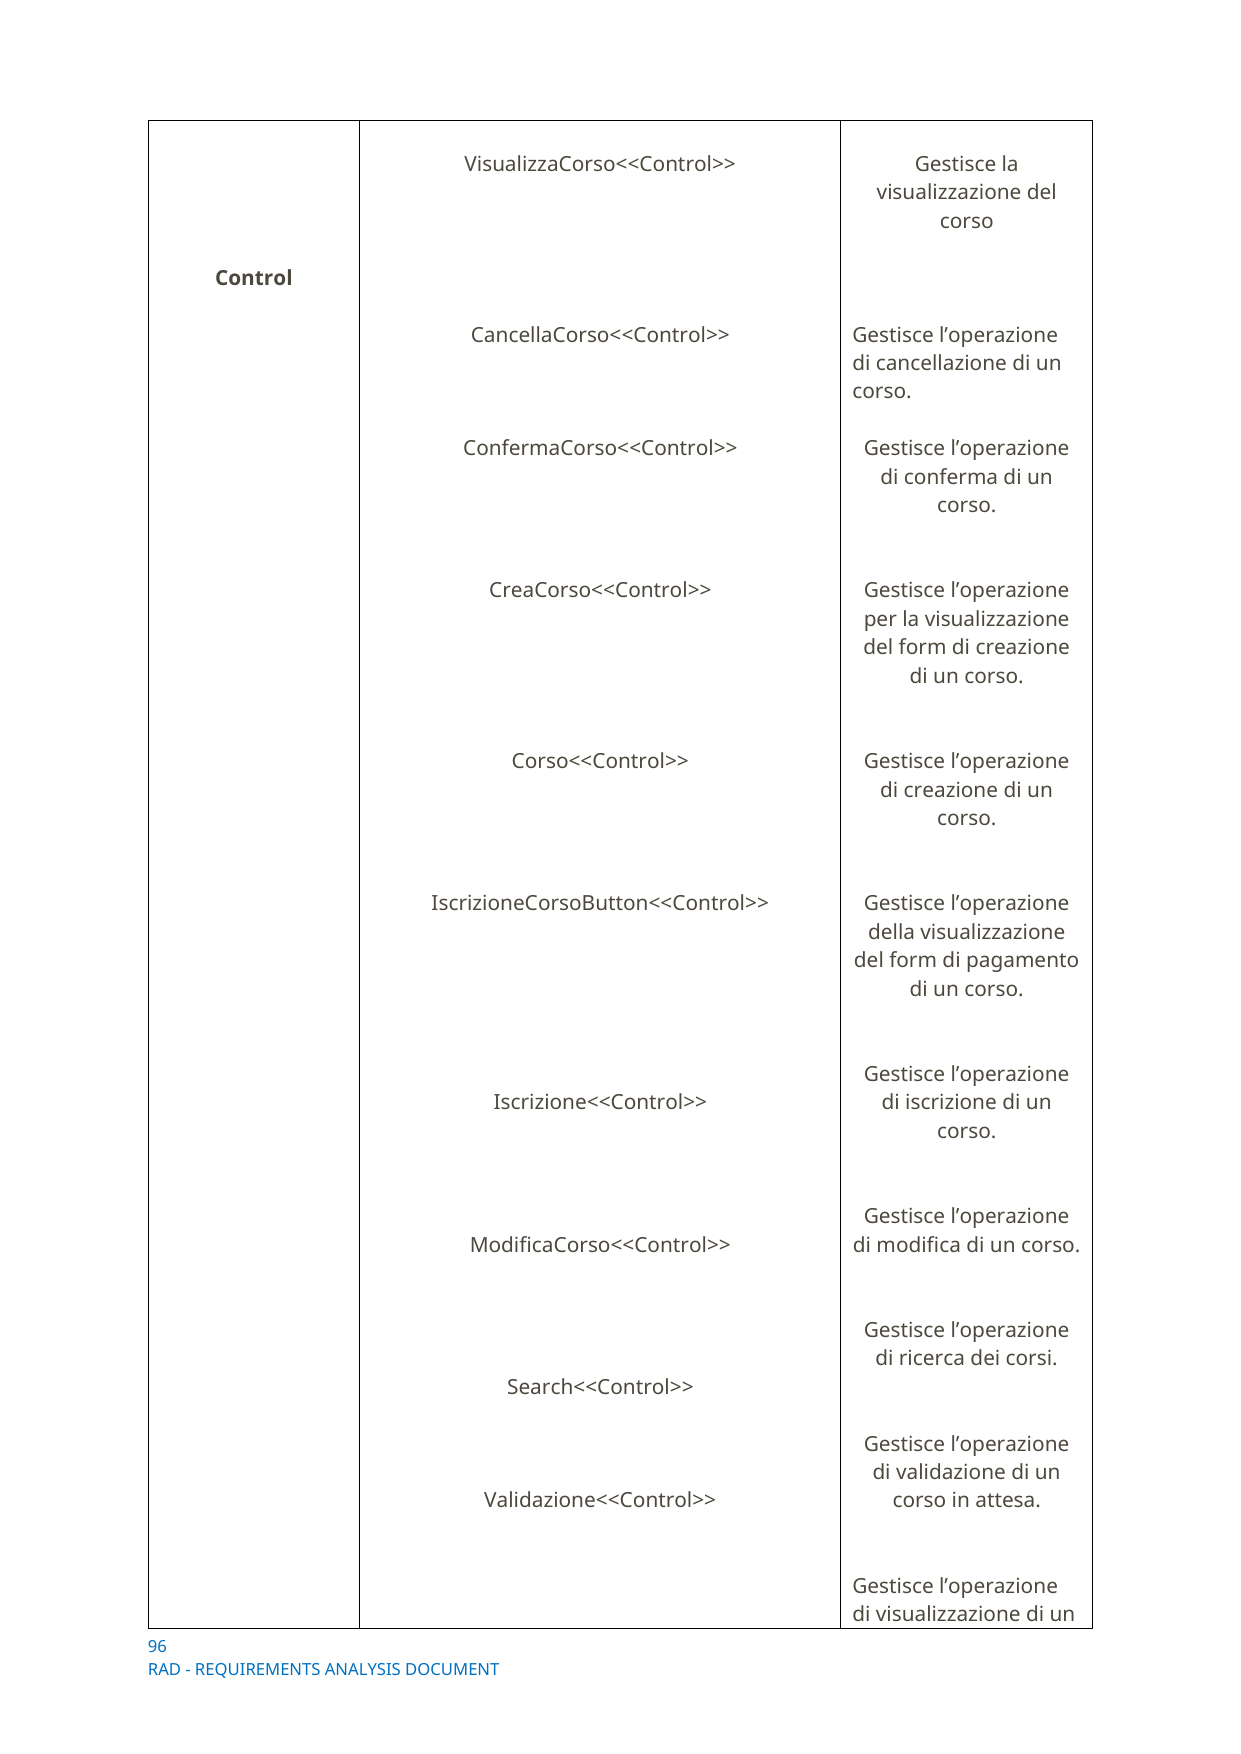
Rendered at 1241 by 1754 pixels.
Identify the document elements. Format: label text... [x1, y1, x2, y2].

table_cell Control [149, 121, 359, 1628]
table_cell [841, 121, 1092, 1628]
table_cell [360, 121, 840, 1628]
